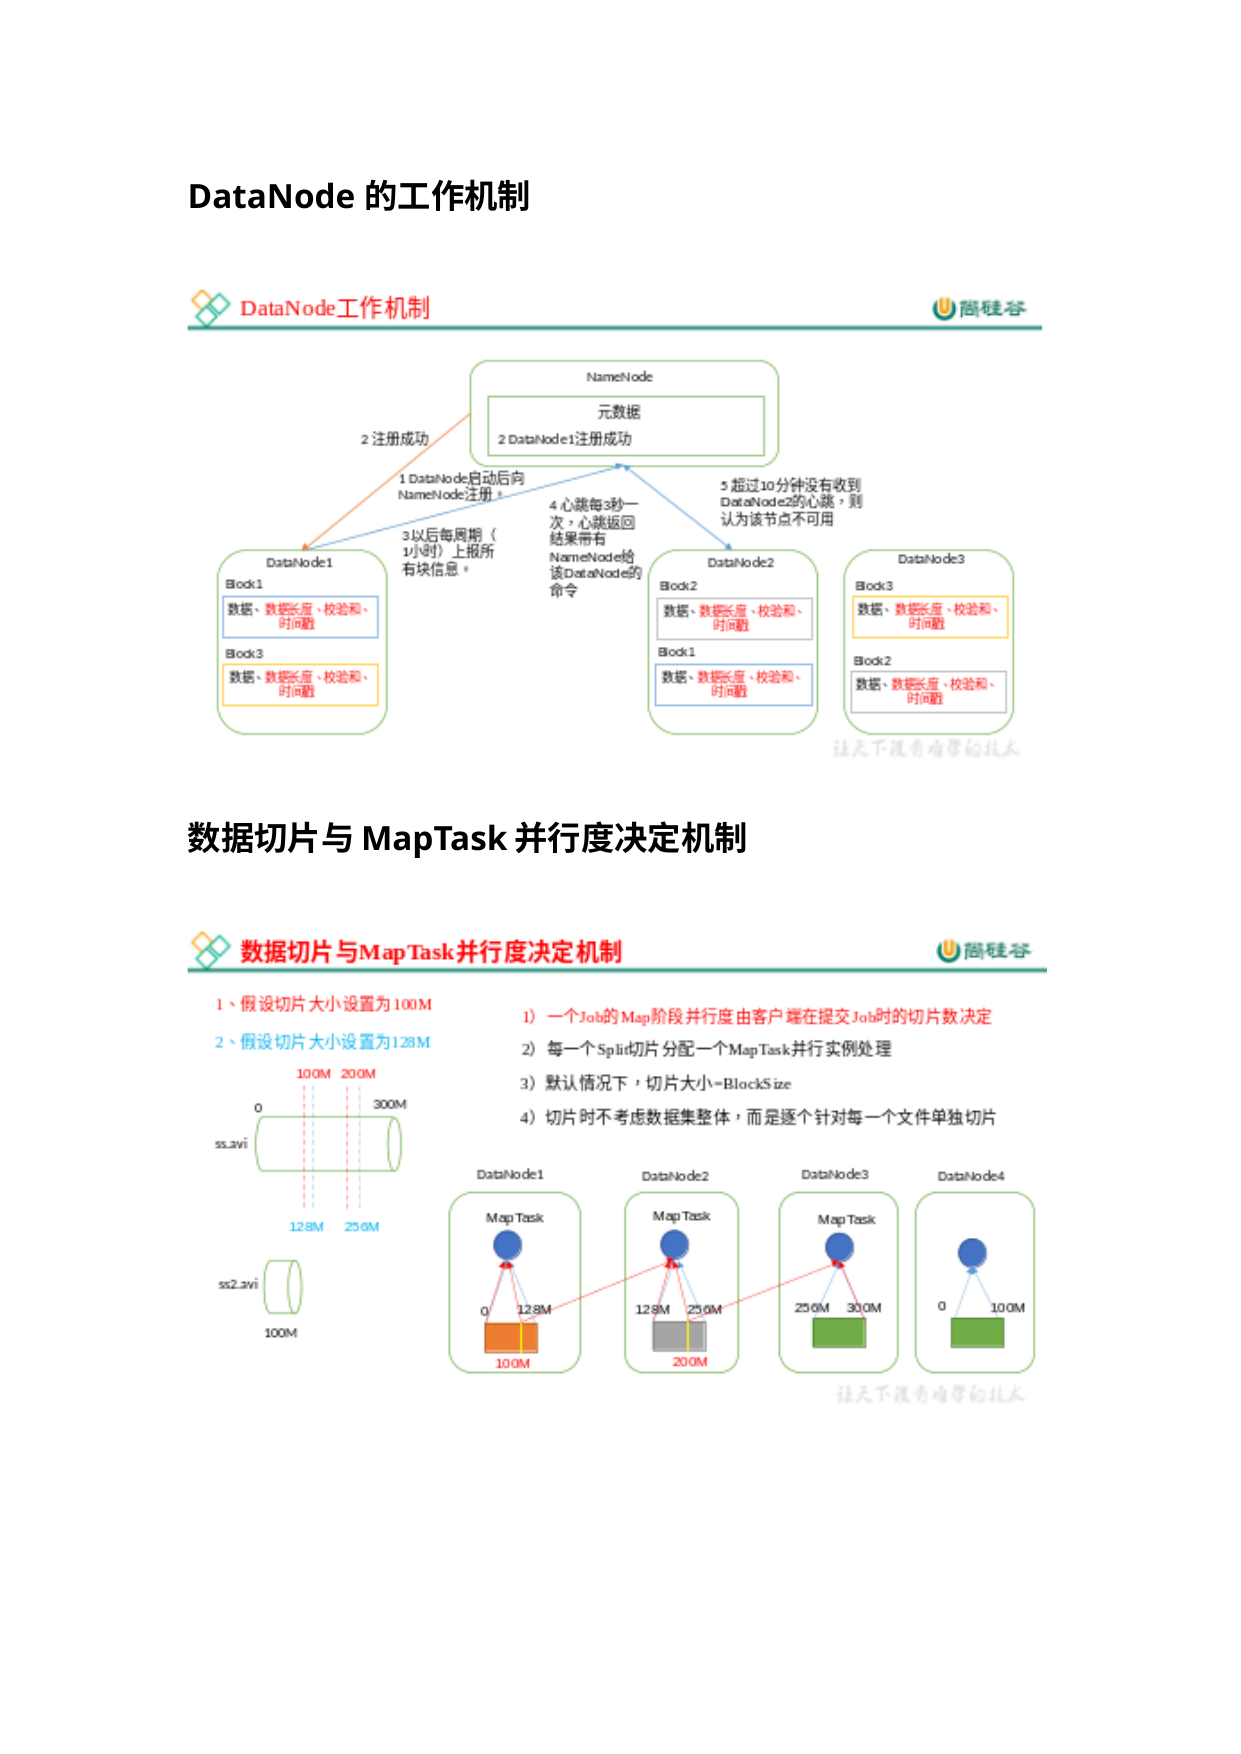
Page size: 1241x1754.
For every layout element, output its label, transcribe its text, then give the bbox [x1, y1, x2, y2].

subtitle DataNode 的工作机制 [187, 162, 1053, 227]
subtitle 数据切片与MapTask并行度决定机制 [187, 804, 1053, 869]
